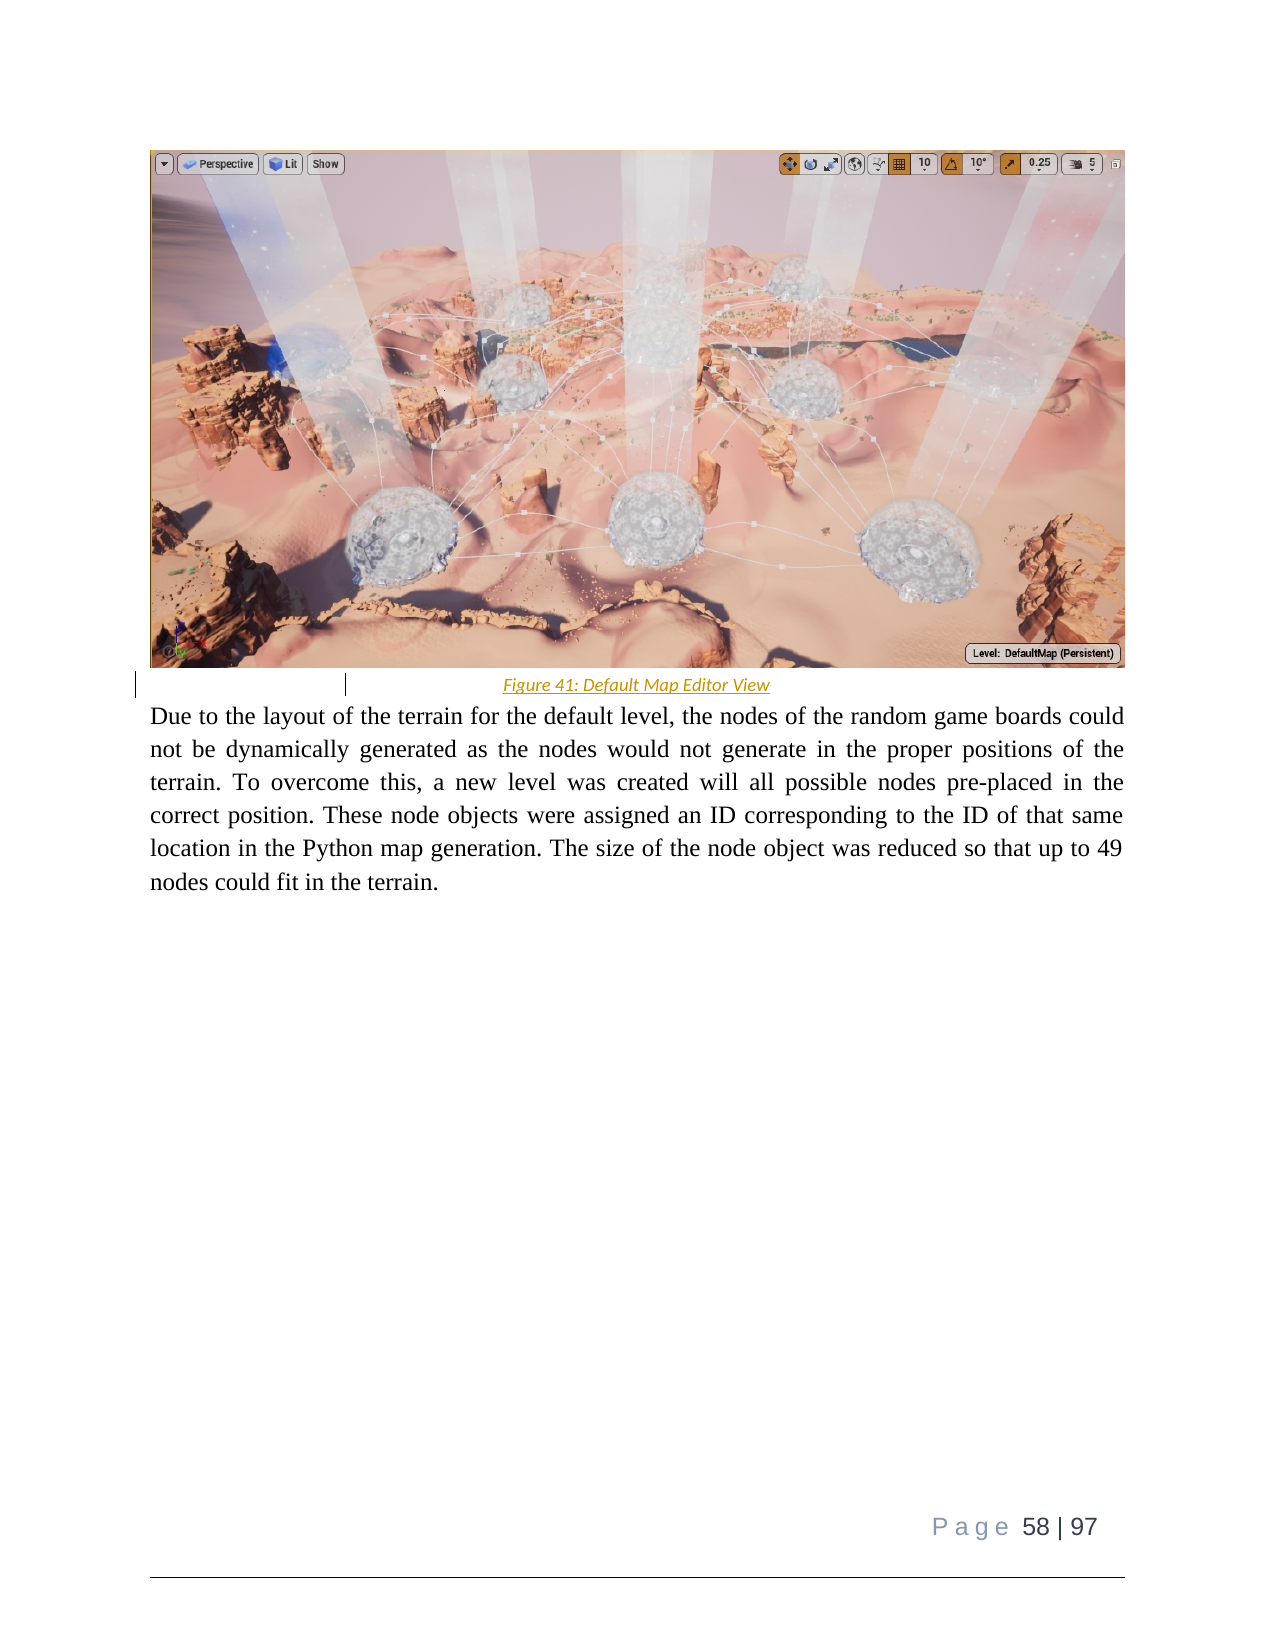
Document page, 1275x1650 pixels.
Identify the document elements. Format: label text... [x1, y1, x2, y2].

text Due to the layout of the terrain for the default level, the nodes of the random game boards could not be dynamically generated as the nodes would not generate in the proper positions of the terrain. To overcome this, a new level was created will all possible nodes pre-placed in the correct position. These node objects were assigned an ID corresponding to the ID of that same location in the Python map generation. The size of the node object was reduced so that up to 49 nodes could fit in the terrain. [150, 701, 1125, 895]
picture [150, 150, 1125, 668]
